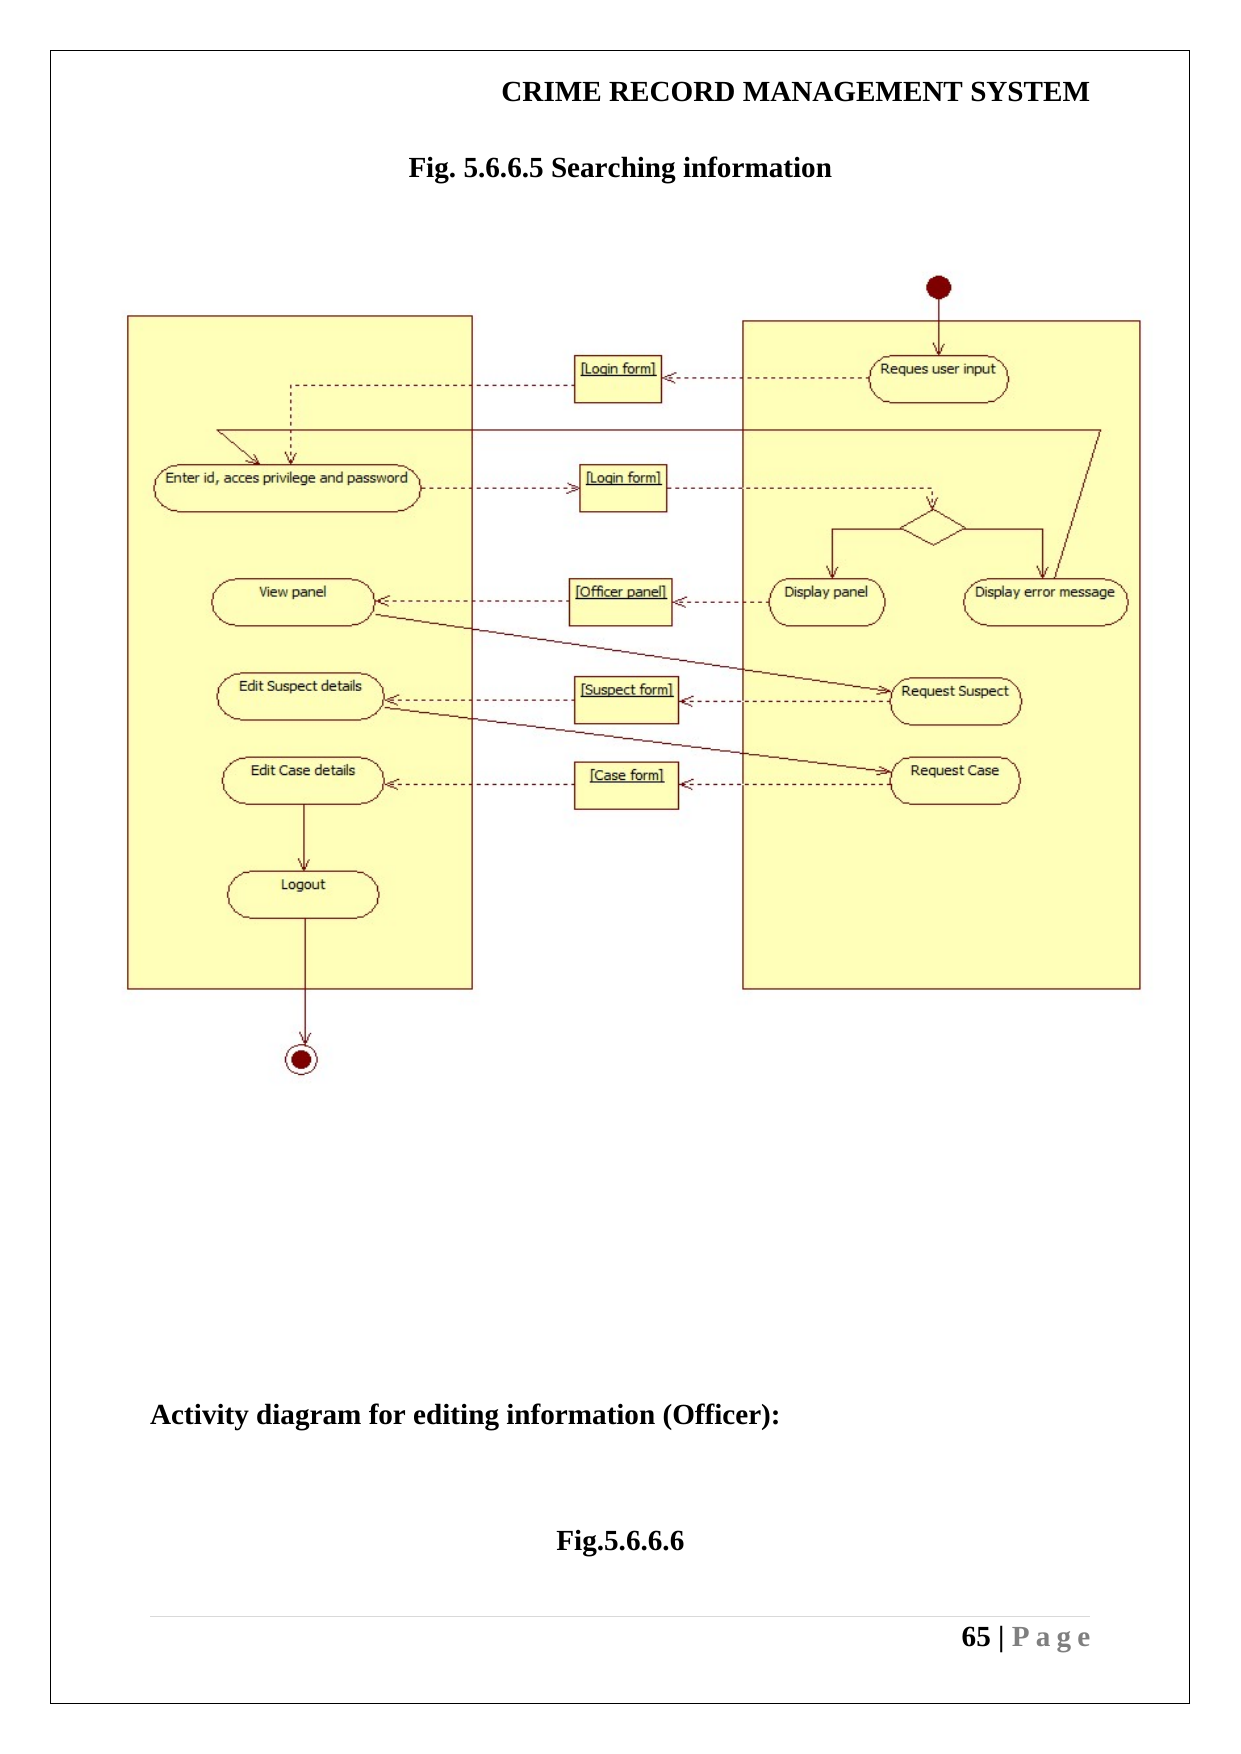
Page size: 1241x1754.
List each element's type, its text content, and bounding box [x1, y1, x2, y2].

text Fig. 5.6.6.5 Searching information [150, 150, 1090, 183]
text Fig.5.6.6.6 [150, 1523, 1090, 1556]
text Activity diagram for editing information (Officer): [150, 1397, 1090, 1431]
picture [101, 251, 1167, 1100]
